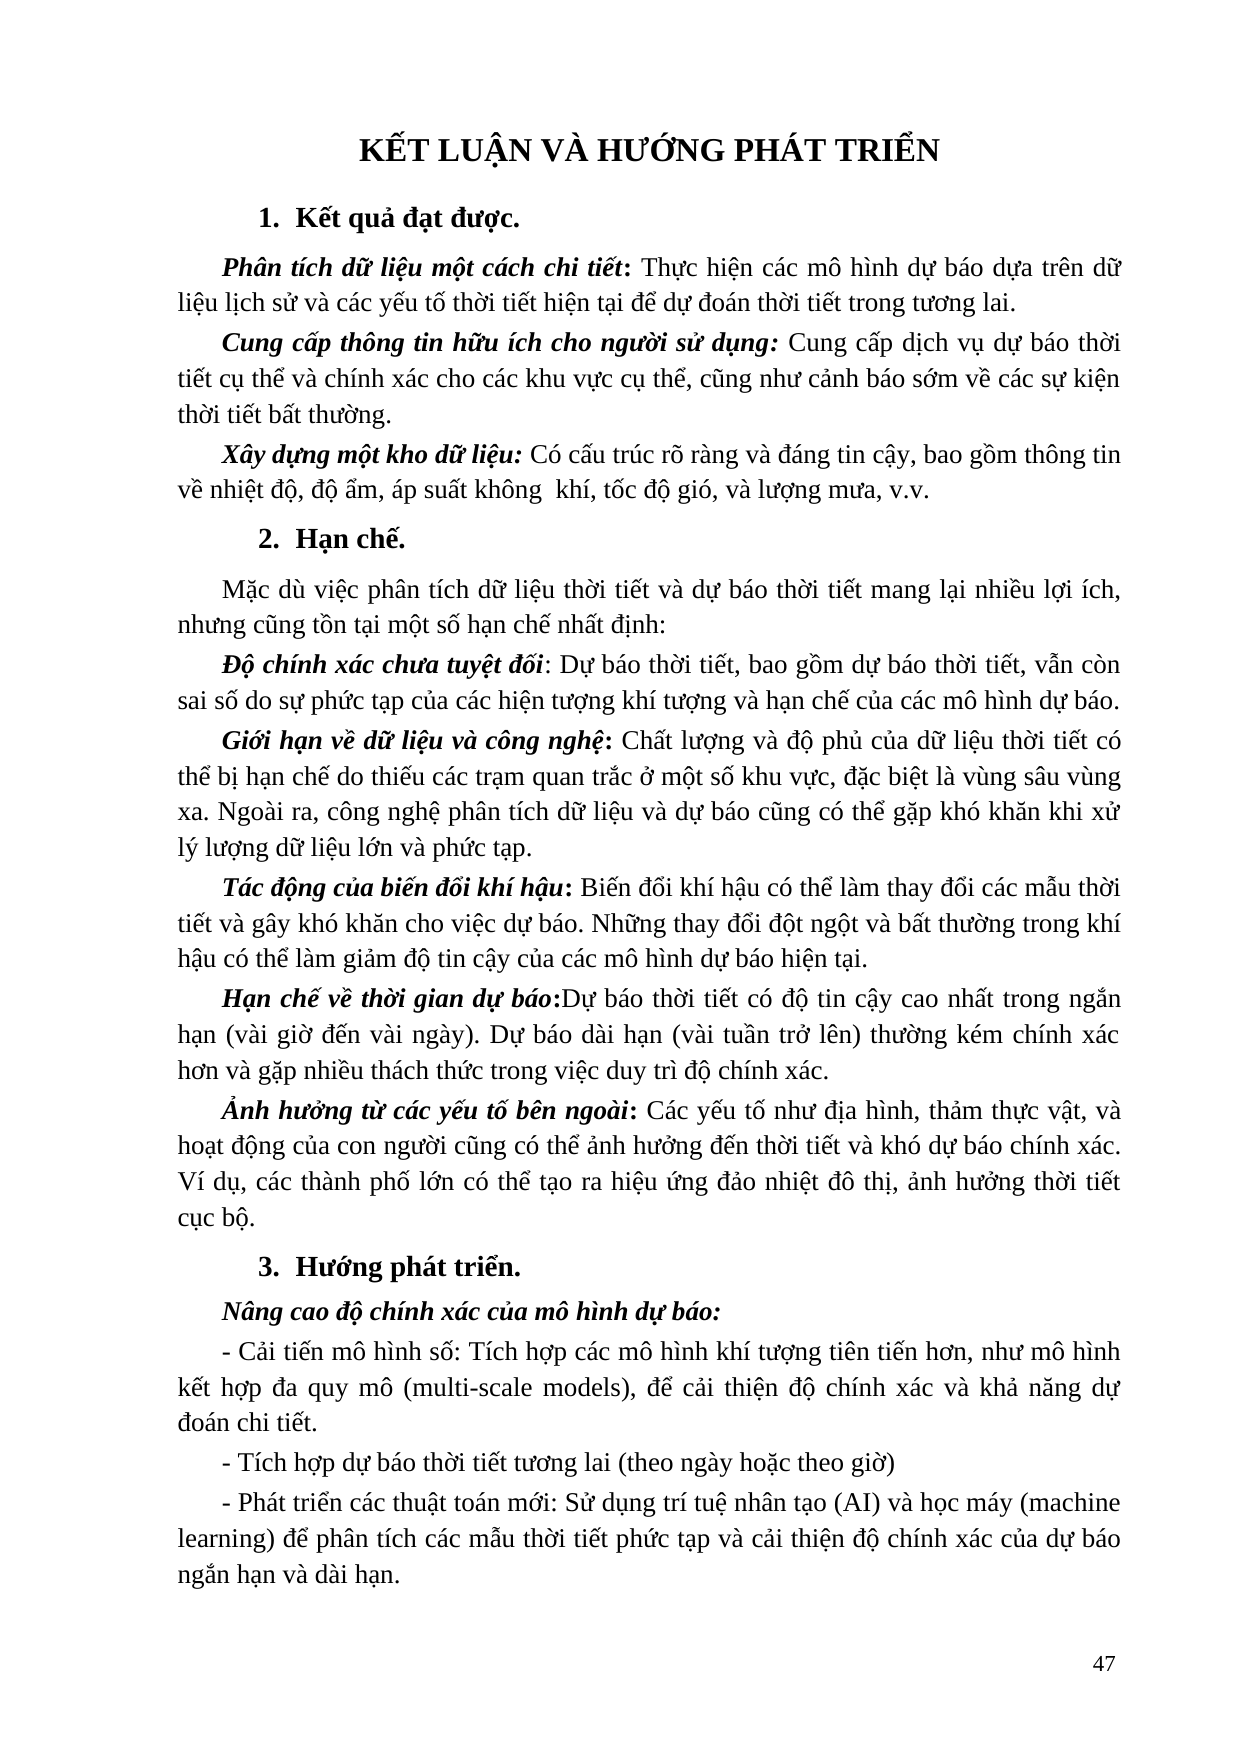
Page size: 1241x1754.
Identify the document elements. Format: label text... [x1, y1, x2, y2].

text Xây dựng một kho dữ liệu: Có cấu trúc rõ ràng và đáng tin cậy, bao gồm thông tin về nhiệt độ, độ ẩm, áp suất không khí, tốc độ gió, và lượng mưa, v.v. [177, 438, 1122, 504]
text - Tích hợp dự báo thời tiết tương lai (theo ngày hoặc theo giờ) [177, 1446, 1122, 1478]
subtitle Kết quả đạt được. [258, 200, 1122, 233]
text Cung cấp thông tin hữu ích cho người sử dụng: Cung cấp dịch vụ dự báo thời tiết cụ thể và chính xác cho các khu vực cụ thể, cũng như cảnh báo sớm về các sự kiện thời tiết bất thường. [177, 326, 1122, 429]
text Hạn chế về thời gian dự báo:Dự báo thời tiết có độ tin cậy cao nhất trong ngắn hạn (vài giờ đến vài ngày). Dự báo dài hạn (vài tuần trở lên) thường kém chính xác hơn và gặp nhiều thách thức trong việc duy trì độ chính xác. [177, 982, 1122, 1085]
text - Cải tiến mô hình số: Tích hợp các mô hình khí tượng tiên tiến hơn, như mô hình kết hợp đa quy mô (multi-scale models), để cải thiện độ chính xác và khả năng dự đoán chi tiết. [177, 1335, 1122, 1438]
subtitle Hướng phát triển. [258, 1249, 1122, 1283]
text Tác động của biến đổi khí hậu: Biến đổi khí hậu có thể làm thay đổi các mẫu thời tiết và gây khó khăn cho việc dự báo. Những thay đổi đột ngột và bất thường trong khí hậu có thể làm giảm độ tin cậy của các mô hình dự báo hiện tại. [177, 871, 1122, 974]
subtitle KẾT LUẬN VÀ HƯỚNG PHÁT TRIỂN [177, 131, 1122, 169]
text Mặc dù việc phân tích dữ liệu thời tiết và dự báo thời tiết mang lại nhiều lợi ích, nhưng cũng tồn tại một số hạn chế nhất định: [177, 573, 1122, 639]
text Nâng cao độ chính xác của mô hình dự báo: [177, 1295, 1122, 1326]
text Giới hạn về dữ liệu và công nghệ: Chất lượng và độ phủ của dữ liệu thời tiết có thể bị hạn chế do thiếu các trạm quan trắc ở một số khu vực, đặc biệt là vùng sâu vùng xa. Ngoài ra, công nghệ phân tích dữ liệu và dự báo cũng có thể gặp khó khăn khi xử lý lượng dữ liệu lớn và phức tạp. [177, 724, 1122, 862]
text Phân tích dữ liệu một cách chi tiết: Thực hiện các mô hình dự báo dựa trên dữ liệu lịch sử và các yếu tố thời tiết hiện tại để dự đoán thời tiết trong tương lai. [177, 251, 1122, 318]
text Ảnh hưởng từ các yếu tố bên ngoài: Các yếu tố như địa hình, thảm thực vật, và hoạt động của con người cũng có thể ảnh hưởng đến thời tiết và khó dự báo chính xác. Ví dụ, các thành phố lớn có thể tạo ra hiệu ứng đảo nhiệt đô thị, ảnh hưởng thời tiết cục bộ. [177, 1094, 1122, 1232]
text Độ chính xác chưa tuyệt đối: Dự báo thời tiết, bao gồm dự báo thời tiết, vẫn còn sai số do sự phức tạp của các hiện tượng khí tượng và hạn chế của các mô hình dự báo. [177, 648, 1122, 715]
text - Phát triển các thuật toán mới: Sử dụng trí tuệ nhân tạo (AI) và học máy (machine learning) để phân tích các mẫu thời tiết phức tạp và cải thiện độ chính xác của dự báo ngắn hạn và dài hạn. [177, 1486, 1122, 1589]
subtitle Hạn chế. [258, 522, 1122, 555]
